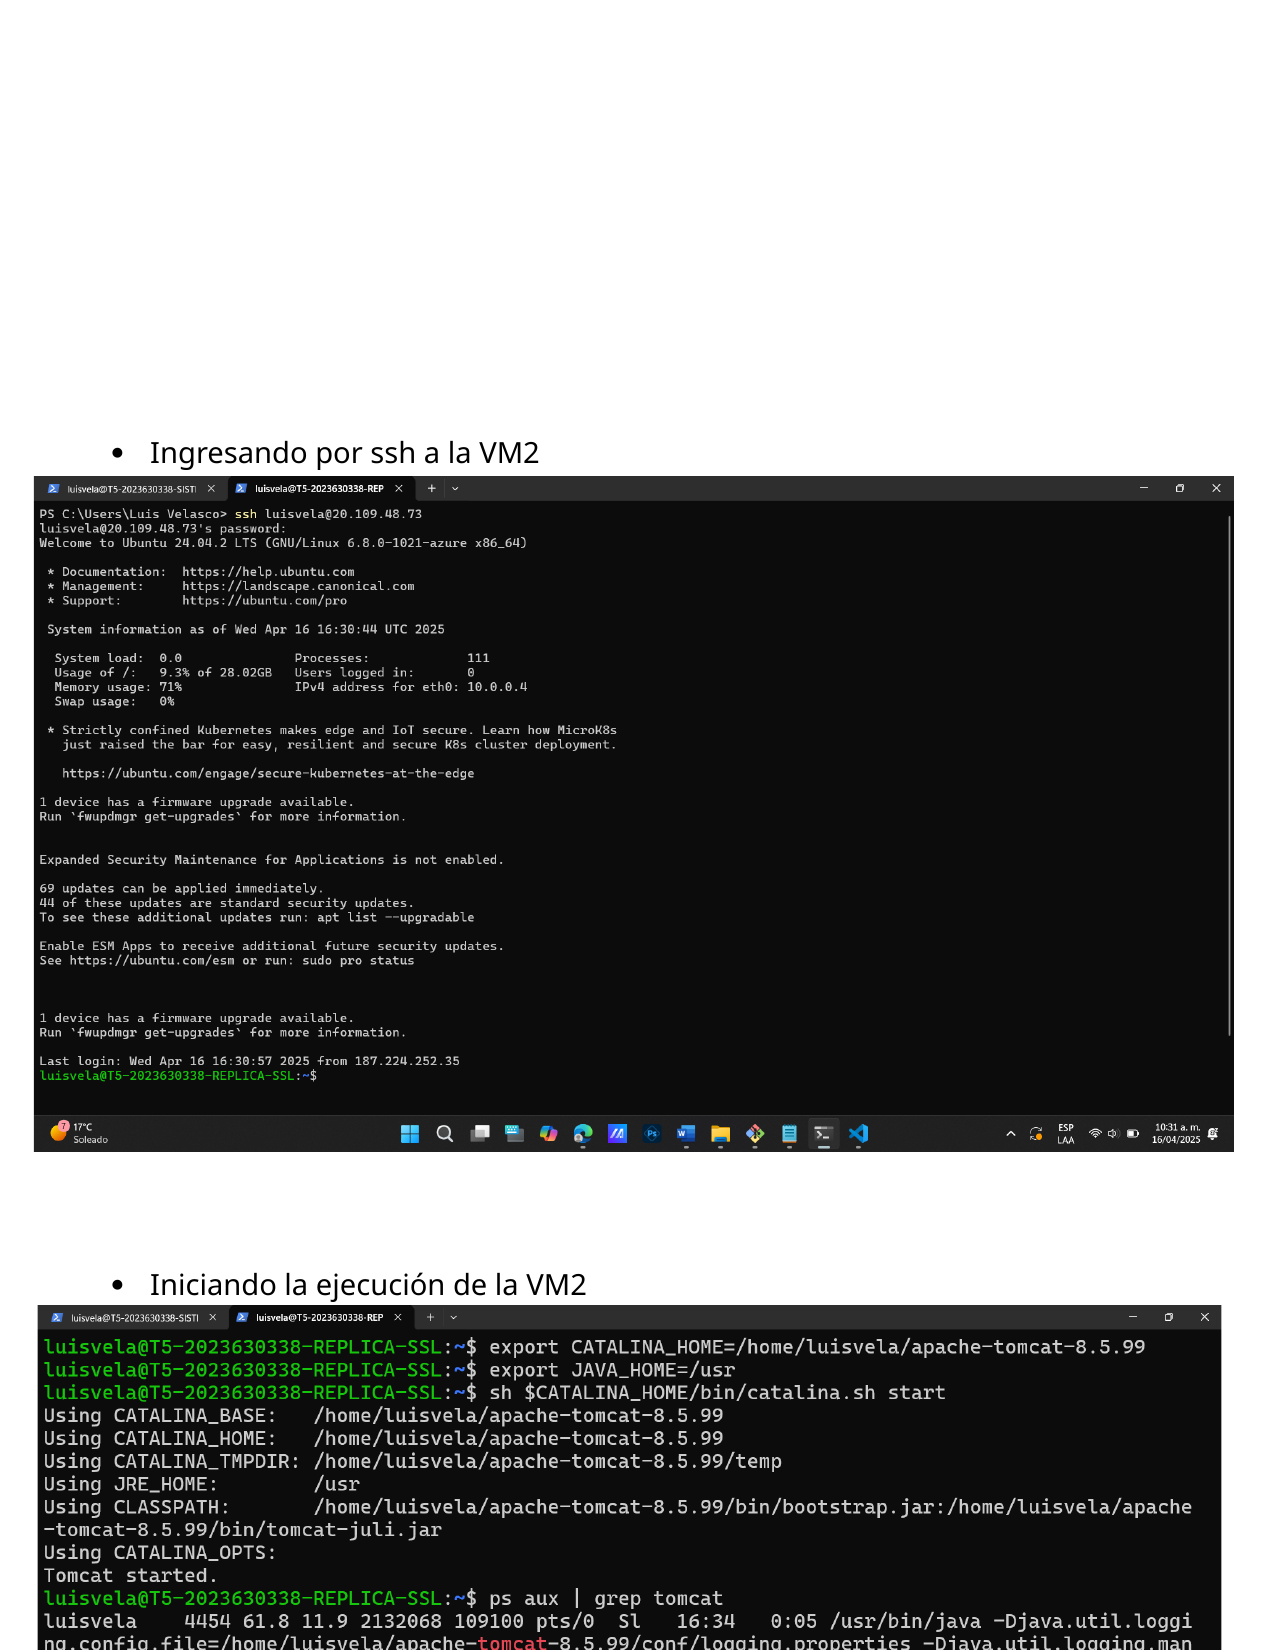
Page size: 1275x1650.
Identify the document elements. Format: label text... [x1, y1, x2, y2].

picture [33, 476, 1234, 1152]
picture [37, 1305, 1222, 1650]
list Ingresando por ssh a la VM2 [112, 432, 1200, 472]
list Iniciando la ejecución de la VM2 [112, 1264, 1200, 1304]
